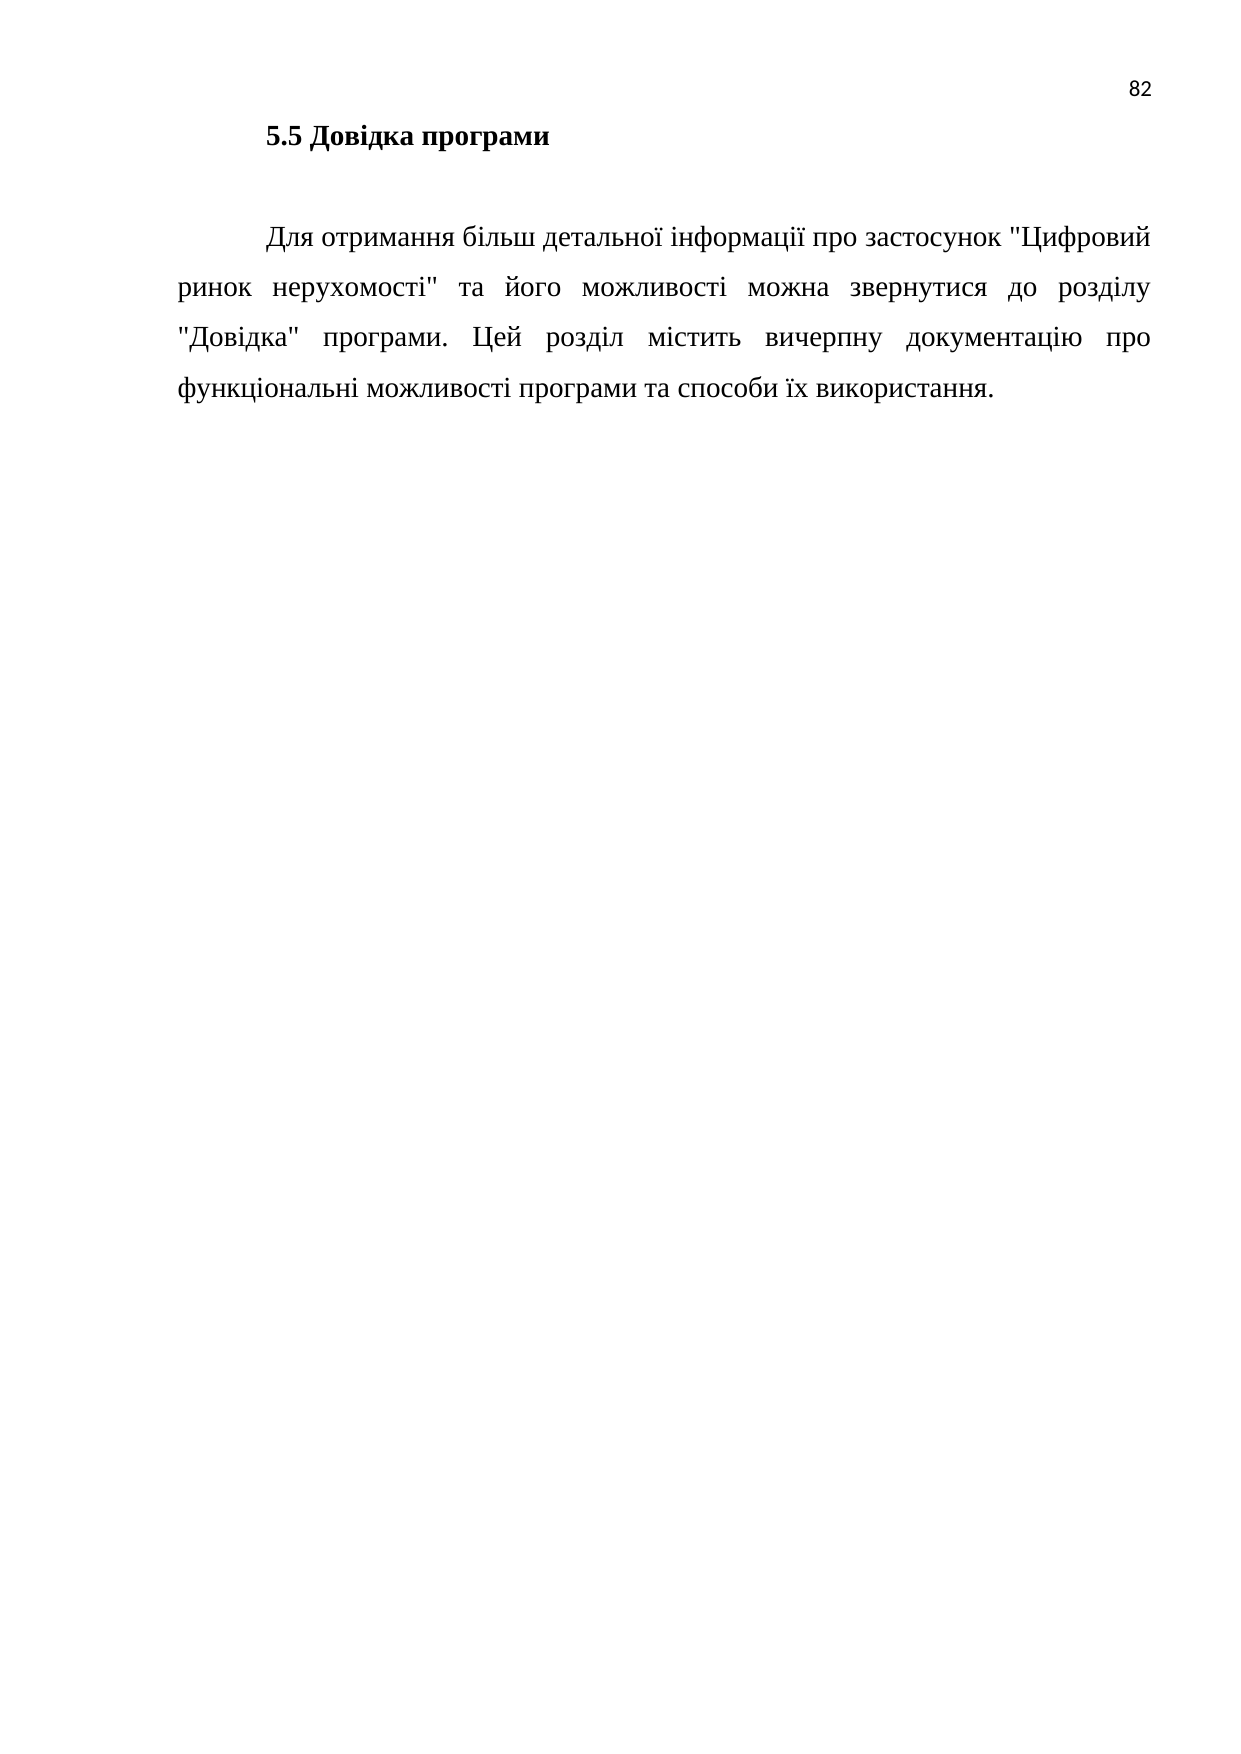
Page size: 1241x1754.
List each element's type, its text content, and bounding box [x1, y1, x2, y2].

text Для отримання більш детальної інформації про застосунок "Цифровий ринок нерухомості" та його можливості можна звернутися до розділу "Довідка" програми. Цей розділ містить вичерпну документацію про функціональні можливості програми та способи їх використання. [177, 219, 1152, 403]
title 5.5 Довідка програми [177, 118, 1152, 152]
